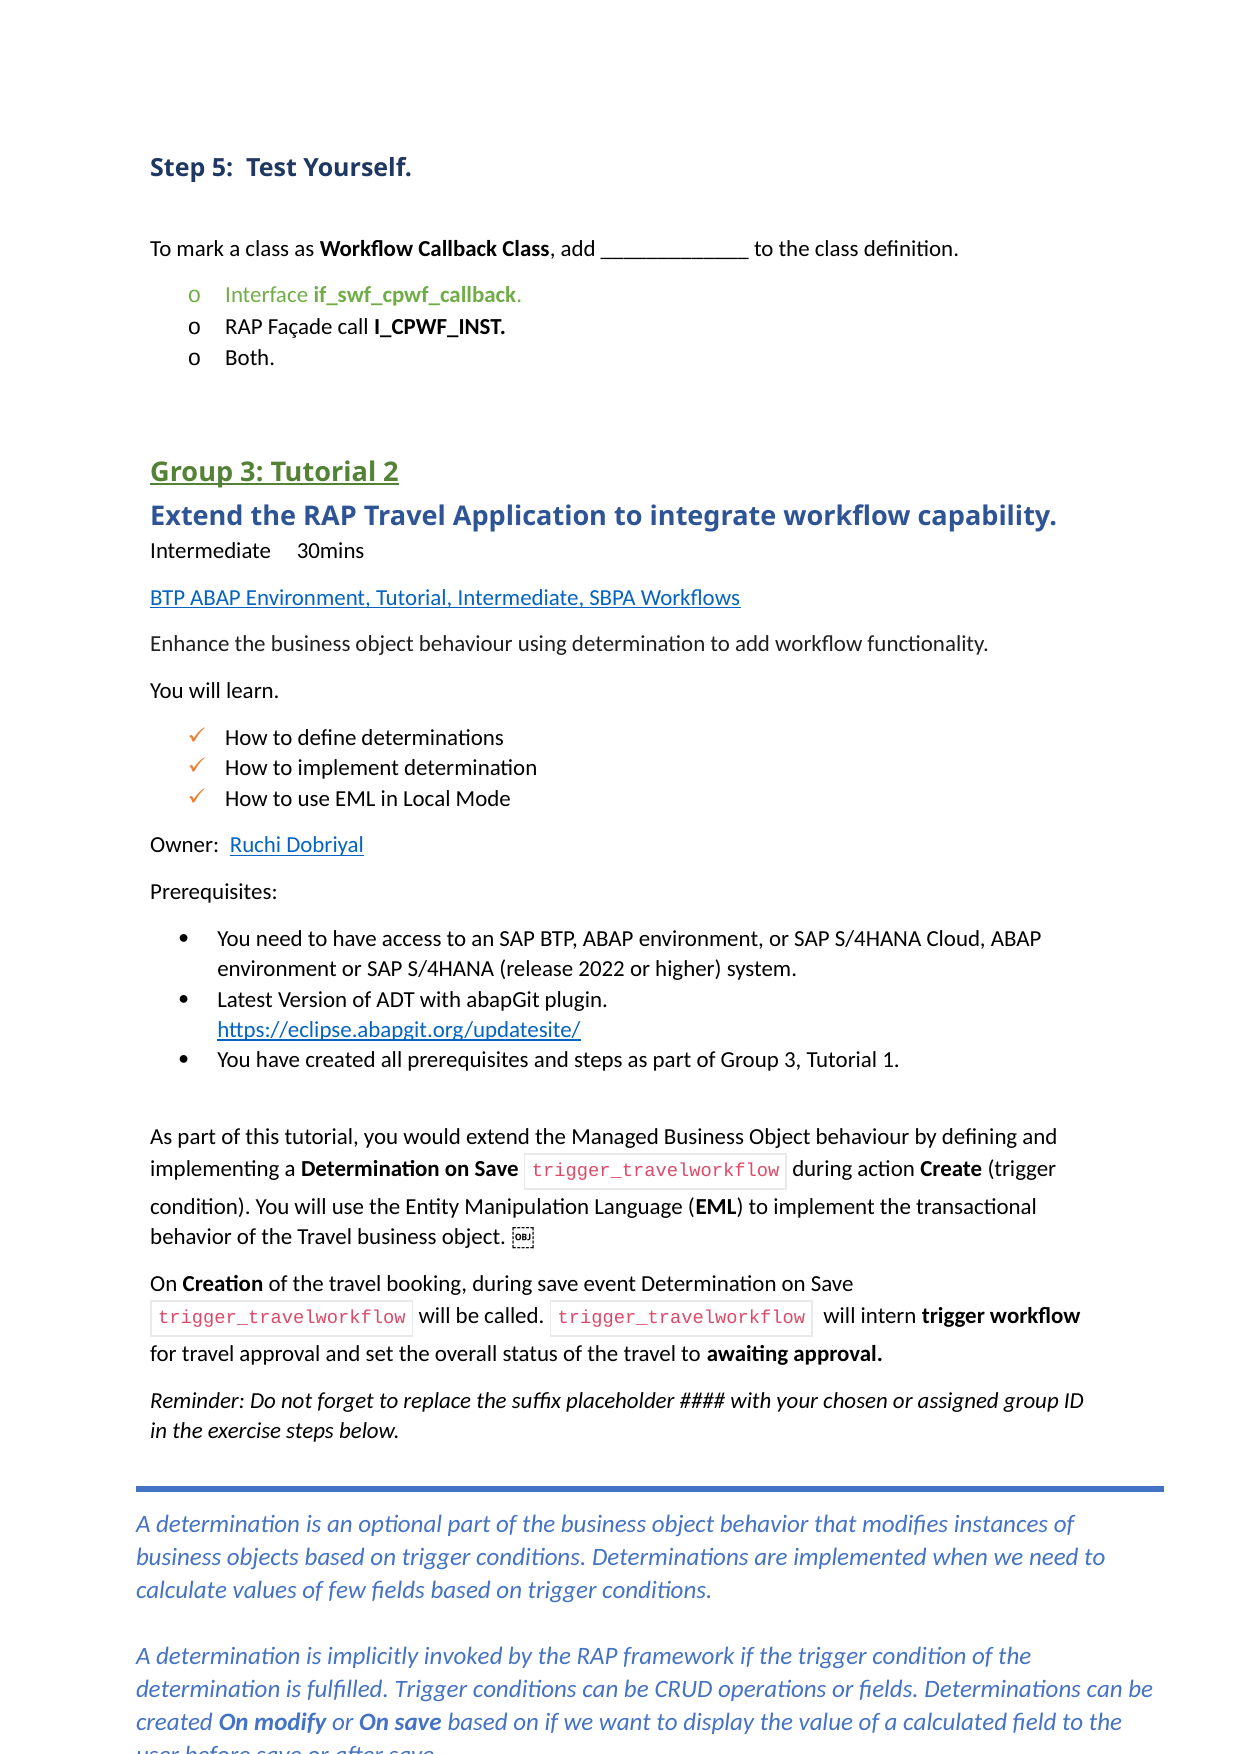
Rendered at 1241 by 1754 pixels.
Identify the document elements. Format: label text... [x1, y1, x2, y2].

list How to use EML in Local Mode [187, 784, 1090, 812]
text As part of this tutorial, you would extend the Managed Business Object behaviour by defining and implementing a Determination on Save trigger_travelworkflow during action Create (trigger condition). You will use the Entity Manipulation Language (EML) to implement the transactional behavior of the Travel business object. ￼ [150, 1122, 1090, 1250]
list How to define determinations [187, 723, 1090, 751]
subtitle Group 3: Tutorial 2 [150, 452, 1090, 489]
text Reminder: Do not forget to replace the suffix placeholder #### with your chosen or assigned group ID in the exercise steps below. [150, 1386, 1090, 1444]
subtitle Extend the RAP Travel Application to integrate workflow capability. [150, 496, 1090, 533]
text On Creation of the travel booking, during save event Determination on Save trigger_travelworkflow will be called. trigger_travelworkflow will intern trigger workflow for travel approval and set the overall status of the travel to awaiting approval. [150, 1269, 1090, 1367]
list RAP Façade call I_CPWF_INST. [187, 312, 1090, 341]
subtitle Step 5: Test Yourself. [150, 150, 1090, 184]
list You need to have access to an SAP BTP, ABAP environment, or SAP S/4HANA Cloud, ABAP environment or SAP S/4HANA (release 2022 or higher) system. [179, 924, 1090, 982]
list Latest Version of ADT with abapGit plugin. [179, 985, 1090, 1013]
text Prerequisites: [150, 877, 1090, 905]
list Both. [187, 343, 1090, 373]
list https://eclipse.abapgit.org/updatesite/ [217, 1015, 1090, 1043]
text Intermediate 30mins [150, 536, 1090, 564]
list Interface if_swf_cpwf_callback. [187, 281, 1090, 310]
text BTP ABAP Environment, Tutorial, Intermediate, SBPA Workflows [150, 583, 1090, 611]
list You have created all prerequisites and steps as part of Group 3, Tutorial 1. [179, 1045, 1090, 1073]
list How to implement determination [187, 753, 1090, 781]
text Enhance the business object behaviour using determination to add workflow functionality. [150, 629, 1090, 657]
text You will learn. [150, 676, 1090, 704]
text To mark a class as Workflow Callback Class, add _____________ to the class definition. [150, 234, 1090, 262]
text Owner: Ruchi Dobriyal [150, 831, 1090, 858]
